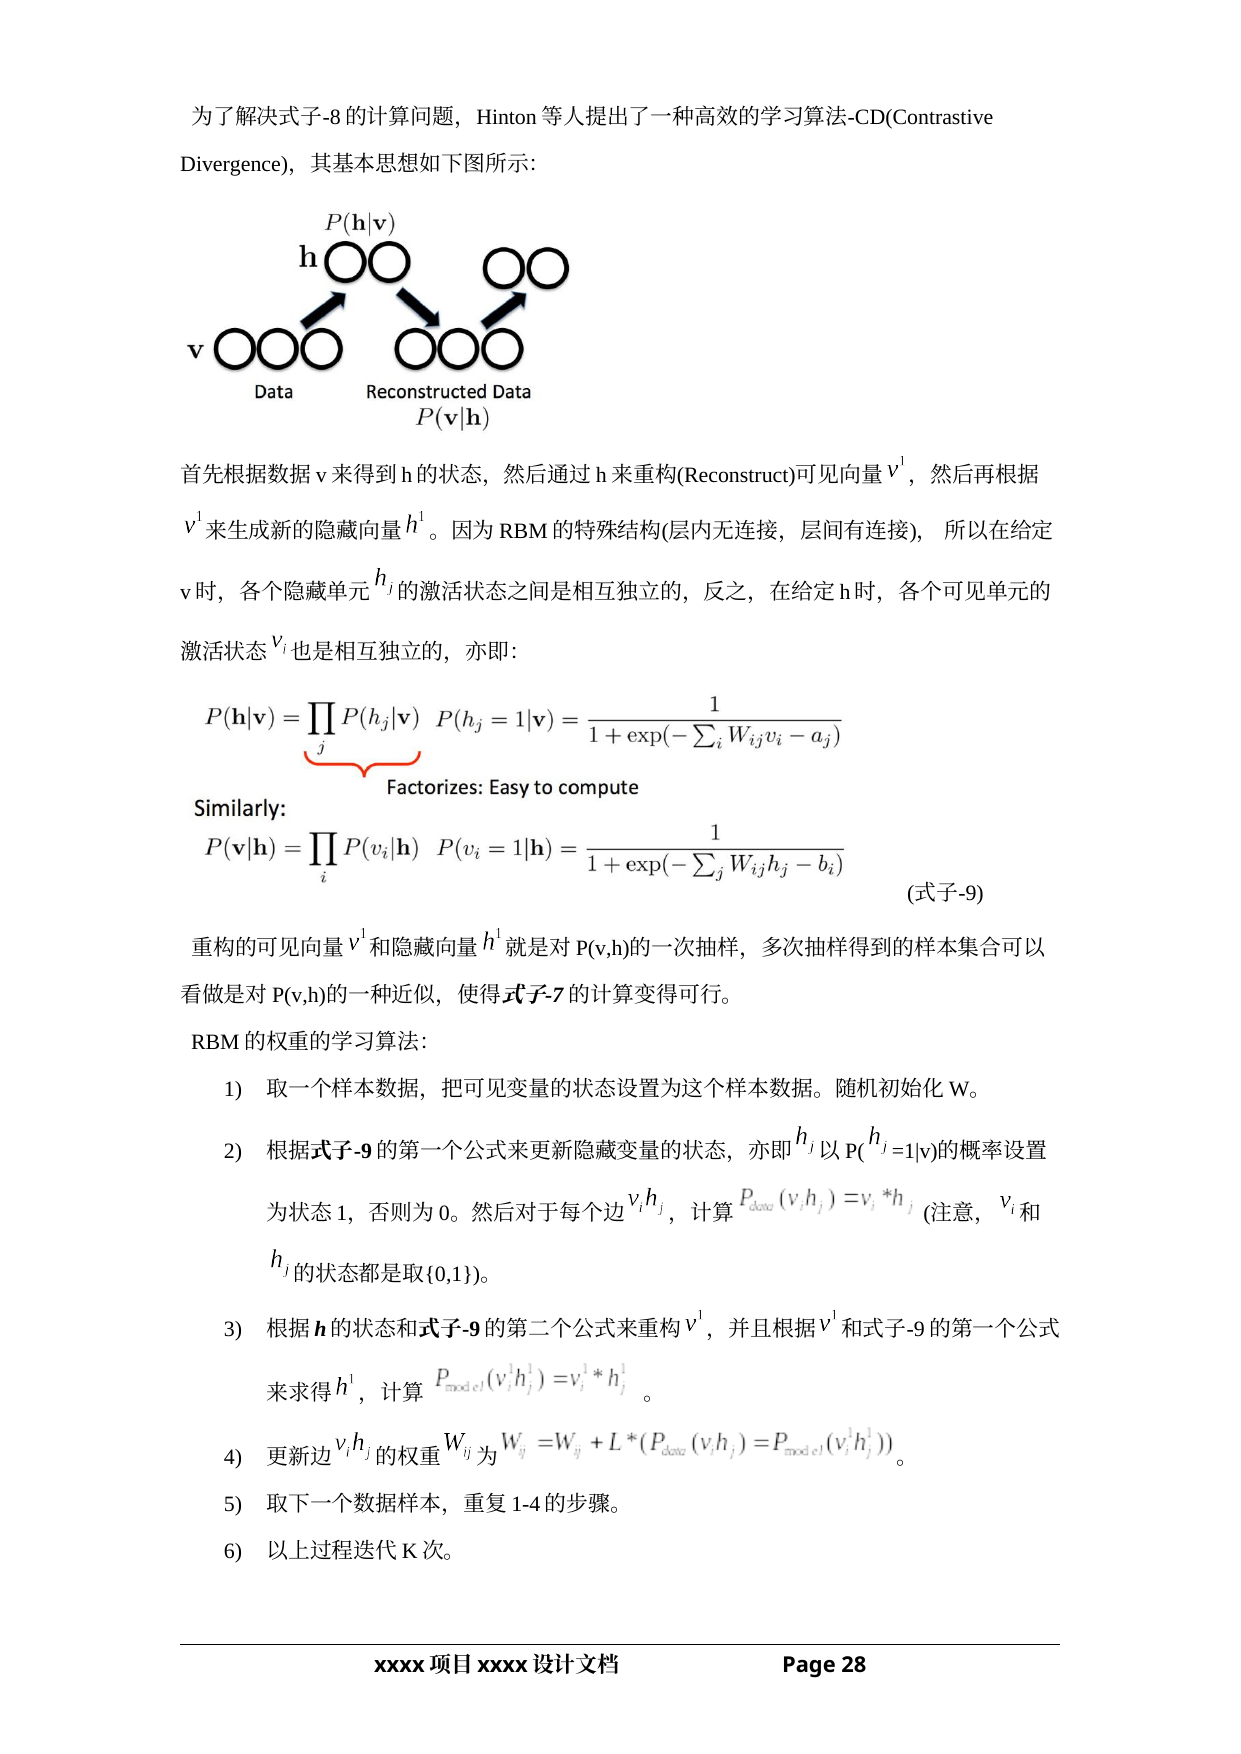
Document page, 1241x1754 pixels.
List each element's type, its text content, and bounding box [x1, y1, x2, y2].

picture [180, 193, 595, 437]
list 取一个样本数据，把可见变量的状态设置为这个样本数据。随机初始化W。 [224, 1072, 1060, 1103]
picture [180, 681, 902, 900]
text 首先根据数据v来得到h的状态，然后通过h来重构(Reconstruct)可见向量，然后再根据来生成新的隐藏向量。因为RBM的特殊结构(层内无连接，层间有连接)， 所以在给定v时，各个隐藏单元的激活状态之间是相互独立的，反之，在给定h时，各个可见单元的激活状态也是相互独立的，亦即： [180, 449, 1060, 665]
list 更新边的权重为。 [224, 1422, 1060, 1470]
list 取下一个数据样本，重复1-4的步骤。 [224, 1486, 1060, 1518]
list 根据式子-9的第一个公式来更新隐藏变量的状态，亦即以P(=1|v)的概率设置为状态1，否则为0。然后对于每个边，计算 (注意，和的状态都是取{0,1})。 [224, 1119, 1060, 1288]
text 为了解决式子-8的计算问题，Hinton等人提出了一种高效的学习算法-CD(Contrastive Divergence)，其基本思想如下图所示： [180, 99, 1060, 177]
list 以上过程迭代K次。 [224, 1533, 1060, 1565]
text RBM的权重的学习算法： [180, 1024, 1060, 1056]
text 重构的可见向量和隐藏向量就是对P(v,h)的一次抽样，多次抽样得到的样本集合可以看做是对P(v,h)的一种近似，使得式子-7 的计算变得可行。 [180, 922, 1060, 1009]
list 根据h的状态和式子-9的第二个公式来重构，并且根据和式子-9的第一个公式来求得，计算 。 [224, 1303, 1060, 1407]
